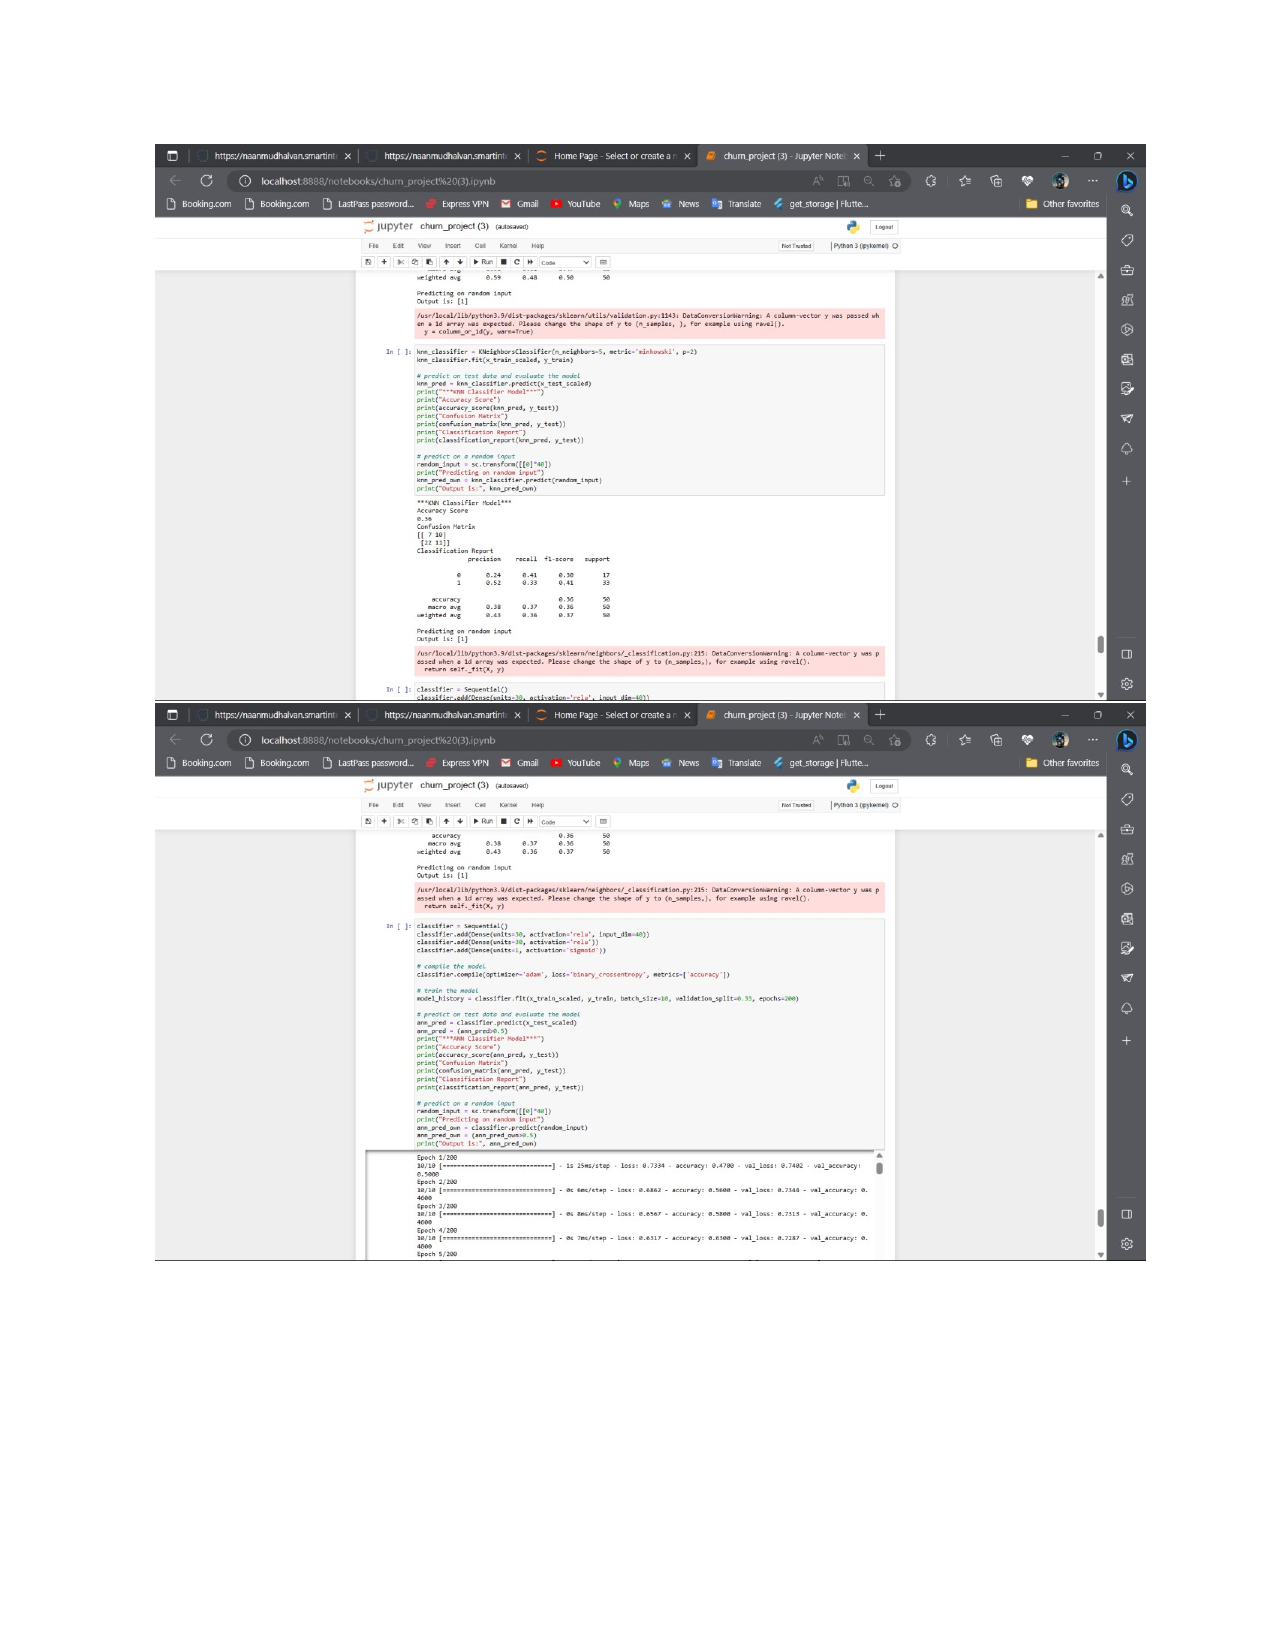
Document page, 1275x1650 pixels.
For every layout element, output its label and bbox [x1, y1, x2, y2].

picture [155, 144, 1146, 701]
picture [155, 703, 1146, 1261]
